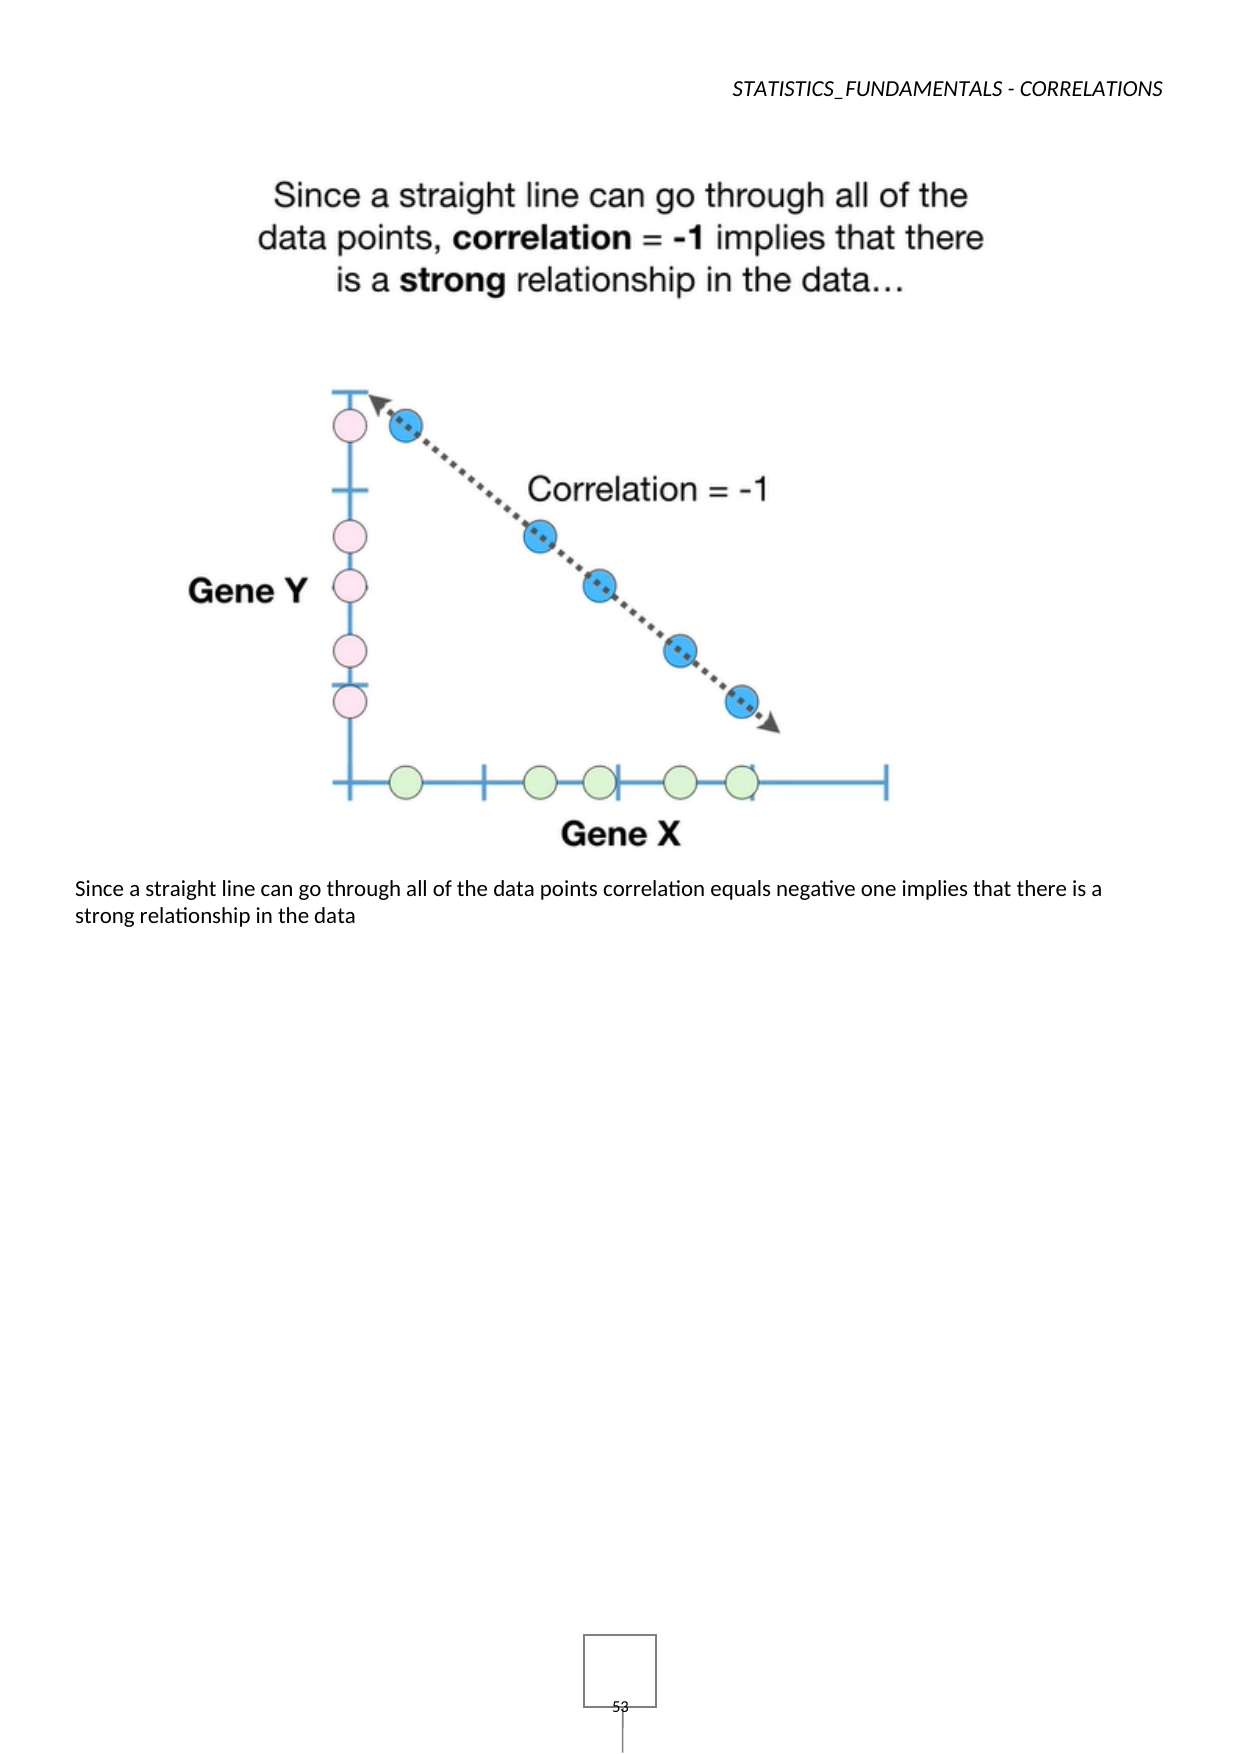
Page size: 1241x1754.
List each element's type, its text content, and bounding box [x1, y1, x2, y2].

picture [75, 129, 1133, 874]
text Since a straight line can go through all of the data points correlation equals negative one implies that there is a strong relationship in the data [75, 874, 1165, 930]
